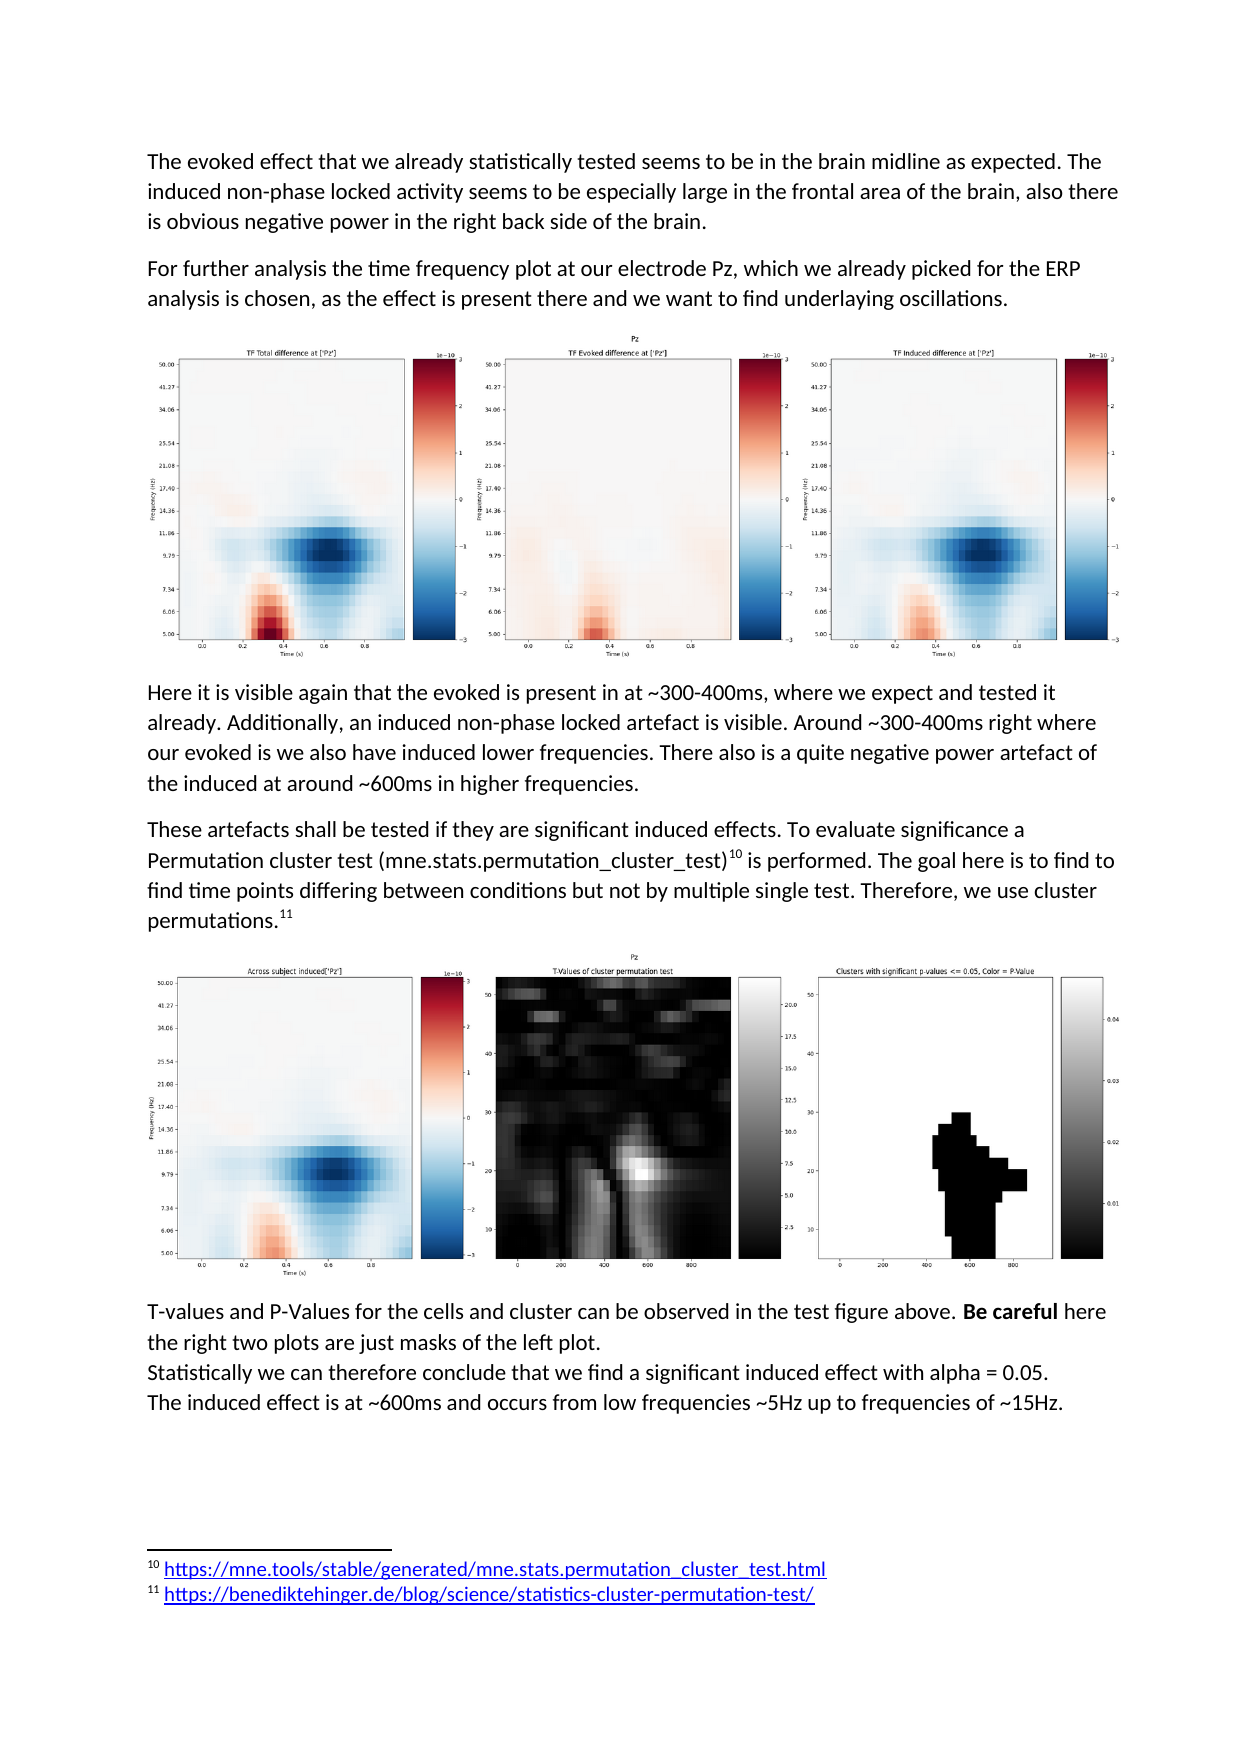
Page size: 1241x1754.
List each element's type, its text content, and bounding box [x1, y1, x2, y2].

picture [147, 953, 1122, 1279]
text These artefacts shall be tested if they are significant induced effects. To evaluate significance a Permutation cluster test (mne.stats.permutation_cluster_test) is performed. The goal here is to find to find time points differing between conditions but not by multiple single test. Therefore, we use cluster permutations. [147, 816, 1122, 934]
text The evoked effect that we already statistically tested seems to be in the brain midline as expected. The induced non-phase locked activity seems to be especially large in the frontal area of the brain, also there is obvious negative power in the right back side of the brain. [147, 147, 1122, 235]
text T-values and P-Values for the cells and cluster can be observed in the test figure above. Be careful here the right two plots are just masks of the left plot. Statistically we can therefore conclude that we find a significant induced effect with alpha = 0.05. The induced effect is at ~600ms and occurs from low frequencies ~5Hz up to frequencies of ~15Hz. [147, 1297, 1122, 1446]
text Here it is visible again that the evoked is present in at ~300-400ms, where we expect and tested it already. Additionally, an induced non-phase locked artefact is visible. Around ~300-400ms right where our evoked is we also have induced lower frequencies. There also is a quite negative power artefact of the induced at around ~600ms in higher frequencies. [147, 678, 1122, 797]
text For further analysis the time frequency plot at our electrode Pz, which we already picked for the ERP analysis is chosen, as the effect is present there and we want to find underlaying oscillations. [147, 254, 1122, 312]
picture [147, 331, 1122, 660]
